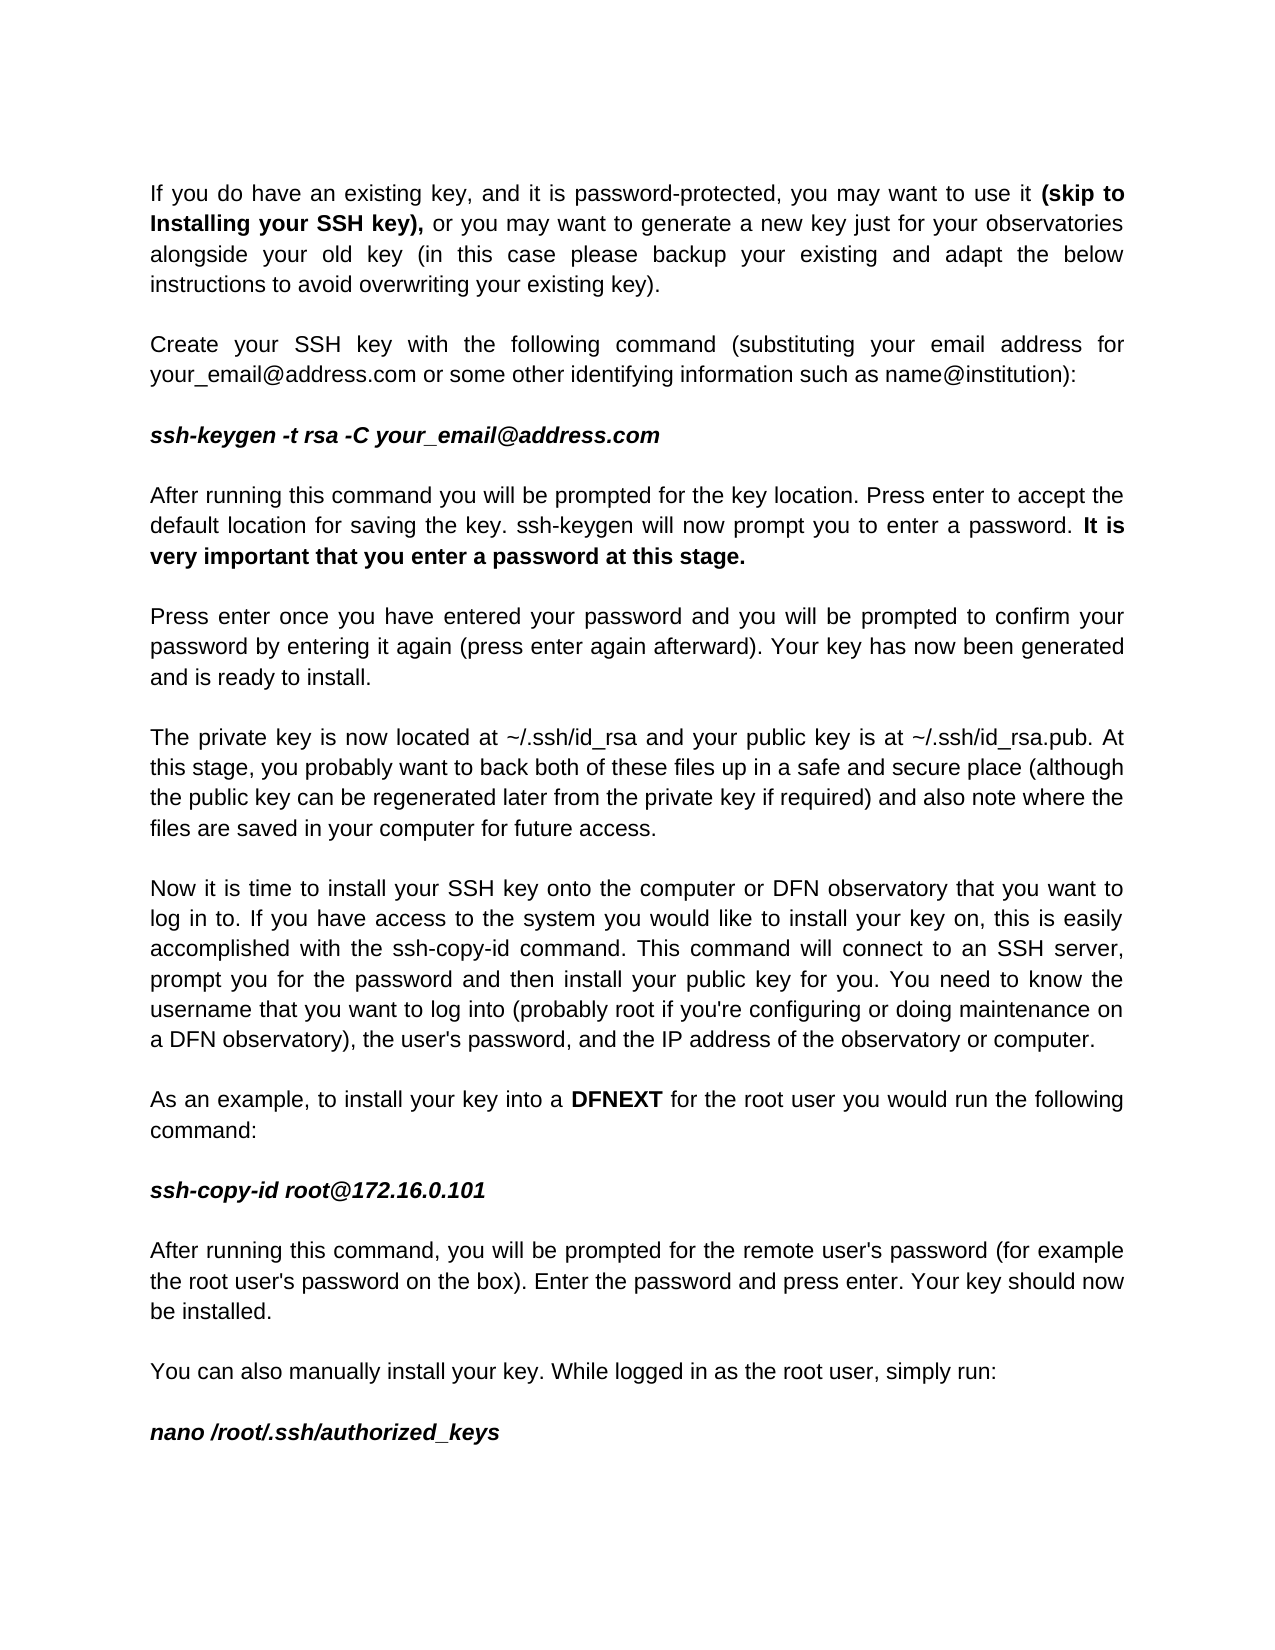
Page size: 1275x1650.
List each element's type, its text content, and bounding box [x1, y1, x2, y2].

text Press enter once you have entered your password and you will be prompted to confirm your password by entering it again (press enter again afterward). Your key has now been generated and is ready to install. [150, 603, 1125, 690]
text Now it is time to install your SSH key onto the computer or DFN observatory that you want to log in to. If you have access to the system you would like to install your key on, this is easily accomplished with the ssh-copy-id command. This command will connect to an SSH server, prompt you for the password and then install your public key for you. You need to know the username that you want to log into (probably root if you're configuring or doing maintenance on a DFN observatory), the user's password, and the IP address of the observatory or computer. [150, 875, 1125, 1052]
text ssh-copy-id root@172.16.0.101 [150, 1177, 1125, 1203]
text nano /root/.ssh/authorized_keys [150, 1419, 1125, 1445]
text You can also manually install your key. While logged in as the root user, simply run: [150, 1358, 1125, 1385]
text The private key is now located at ~/.ssh/id_rsa and your public key is at ~/.ssh/id_rsa.pub. At this stage, you probably want to back both of these files up in a safe and secure place (although the public key can be regenerated later from the private key if required) and also note where the files are saved in your computer for future access. [150, 724, 1125, 841]
text After running this command, you will be prompted for the remote user's password (for example the root user's password on the box). Enter the password and press enter. Your key should now be installed. [150, 1237, 1125, 1324]
text If you do have an existing key, and it is password-protected, you may want to use it (skip to Installing your SSH key), or you may want to generate a new key just for your observatories alongside your old key (in this case please backup your existing and adapt the below instructions to avoid overwriting your existing key). [150, 180, 1125, 297]
text ssh-keygen -t rsa -C your_email@address.com [150, 422, 1125, 448]
text As an example, to install your key into a DFNEXT for the root user you would run the following command: [150, 1086, 1125, 1143]
text Create your SSH key with the following command (substituting your email address for your_email@address.com or some other identifying information such as name@institution): [150, 331, 1125, 388]
text After running this command you will be prompted for the key location. Press enter to accept the default location for saving the key. ssh-keygen will now prompt you to enter a password. It is very important that you enter a password at this stage. [150, 482, 1125, 569]
